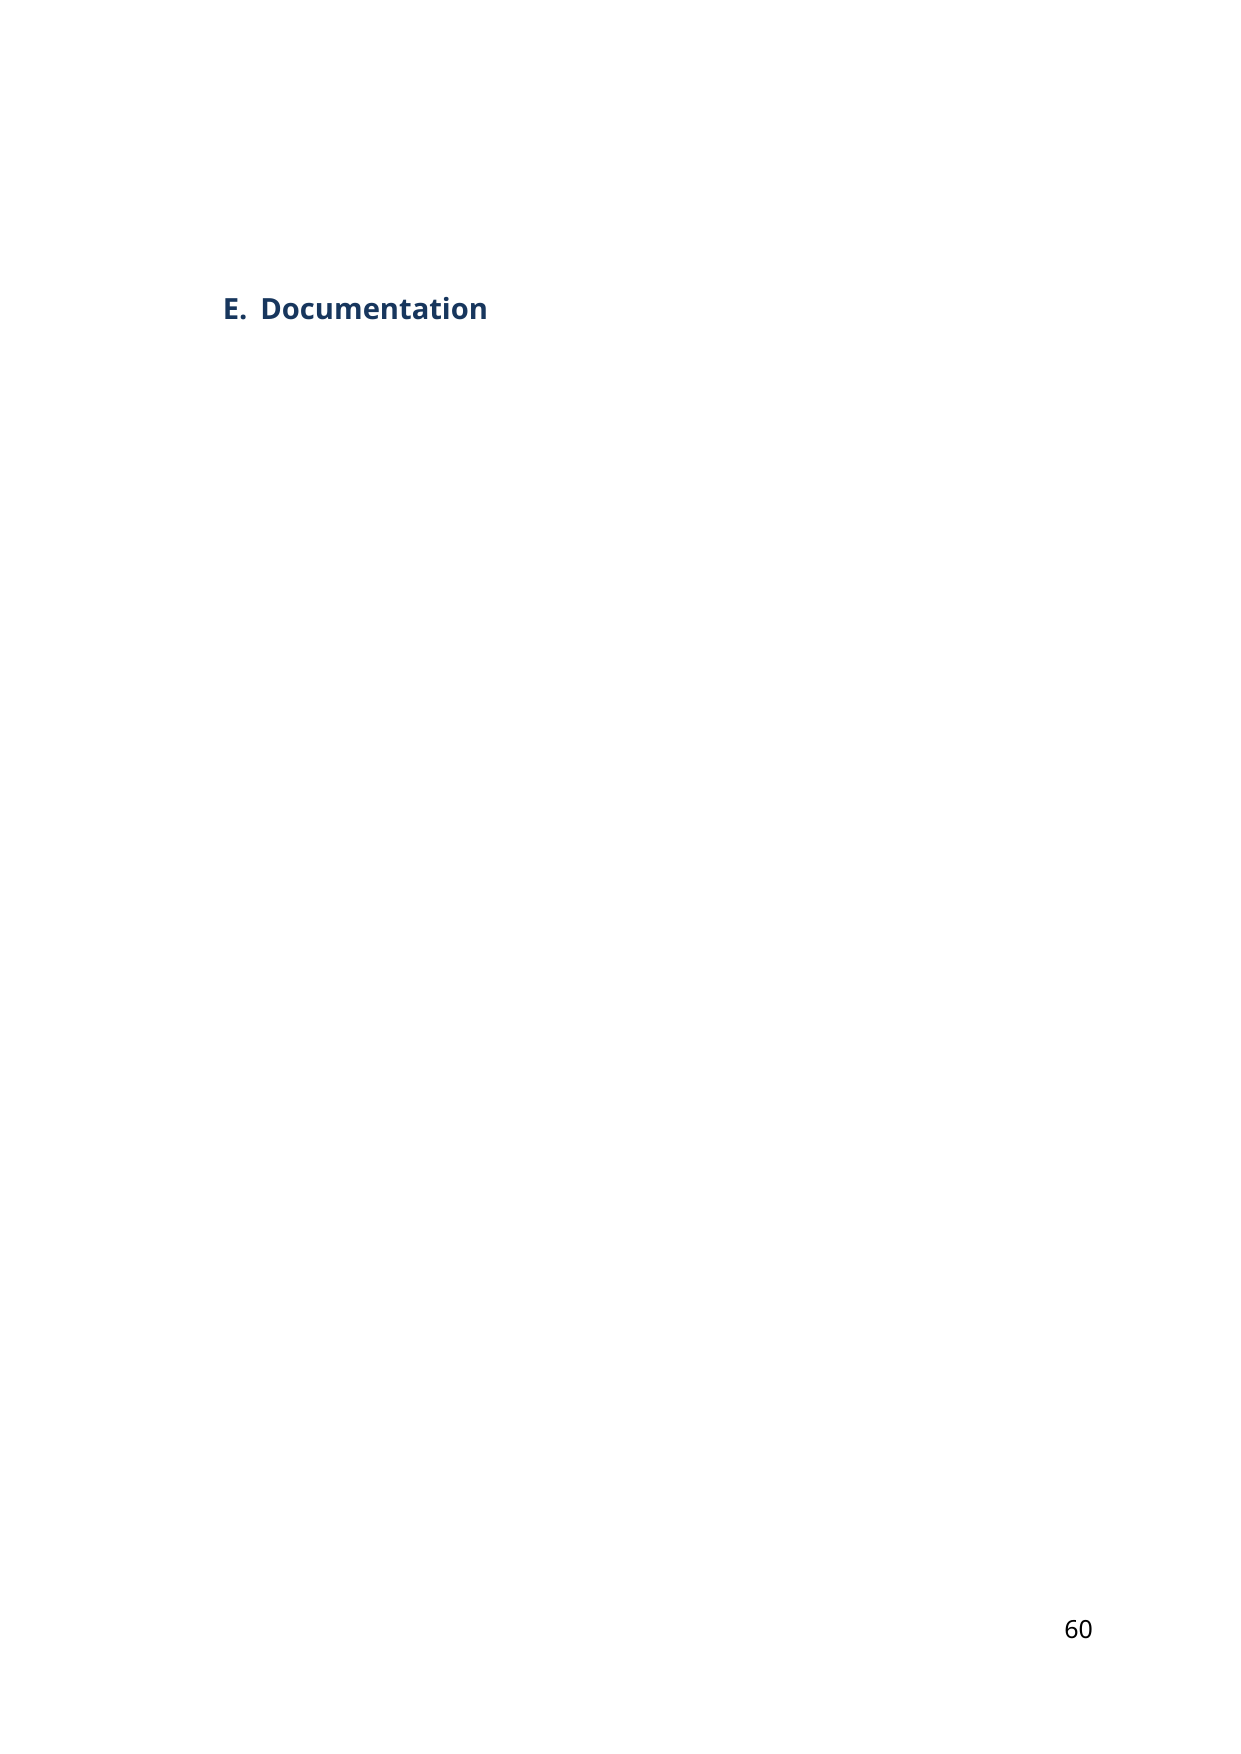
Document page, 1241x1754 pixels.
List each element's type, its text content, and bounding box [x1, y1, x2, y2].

subtitle Documentation [223, 288, 1093, 328]
